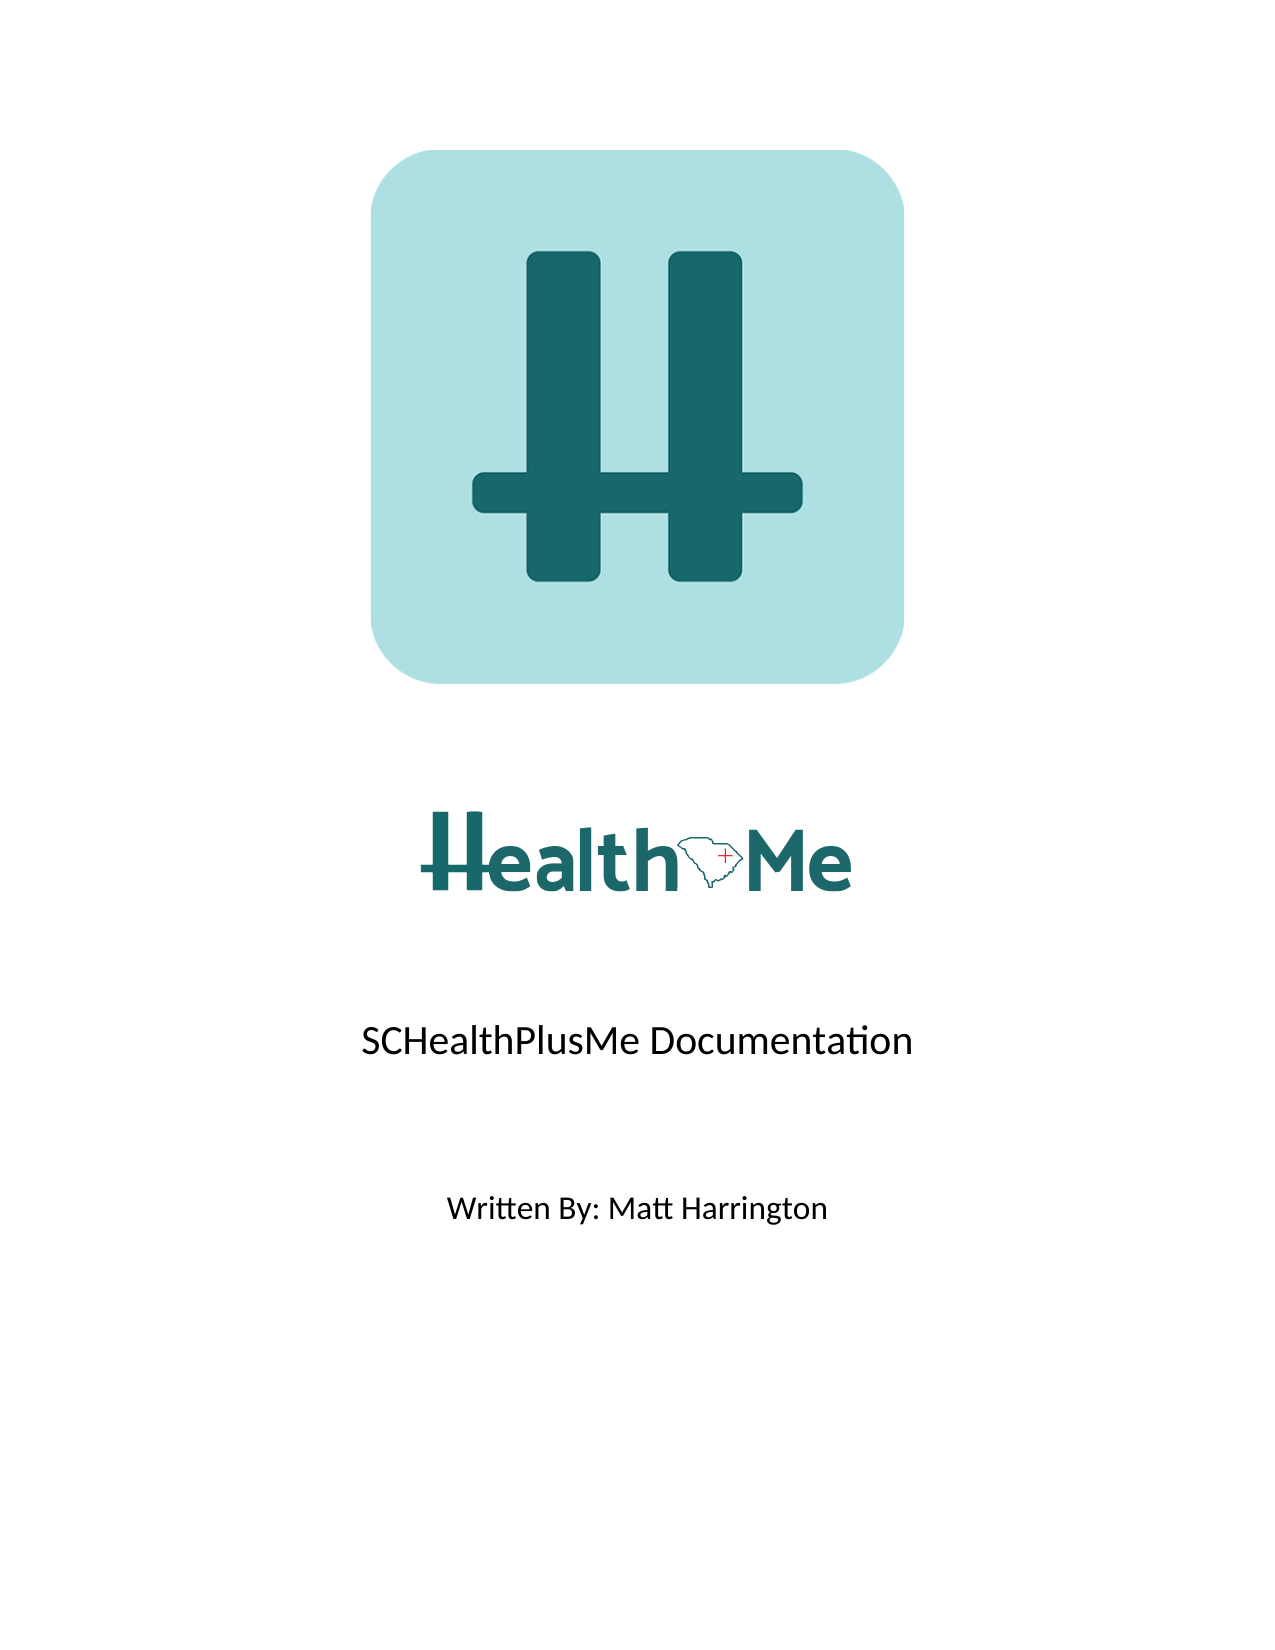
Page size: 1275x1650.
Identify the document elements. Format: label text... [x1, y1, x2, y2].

picture [370, 150, 905, 684]
text SCHealthPlusMe Documentation [150, 1014, 1125, 1064]
text Written By: Matt Harrington [150, 1187, 1125, 1227]
picture [420, 785, 855, 912]
